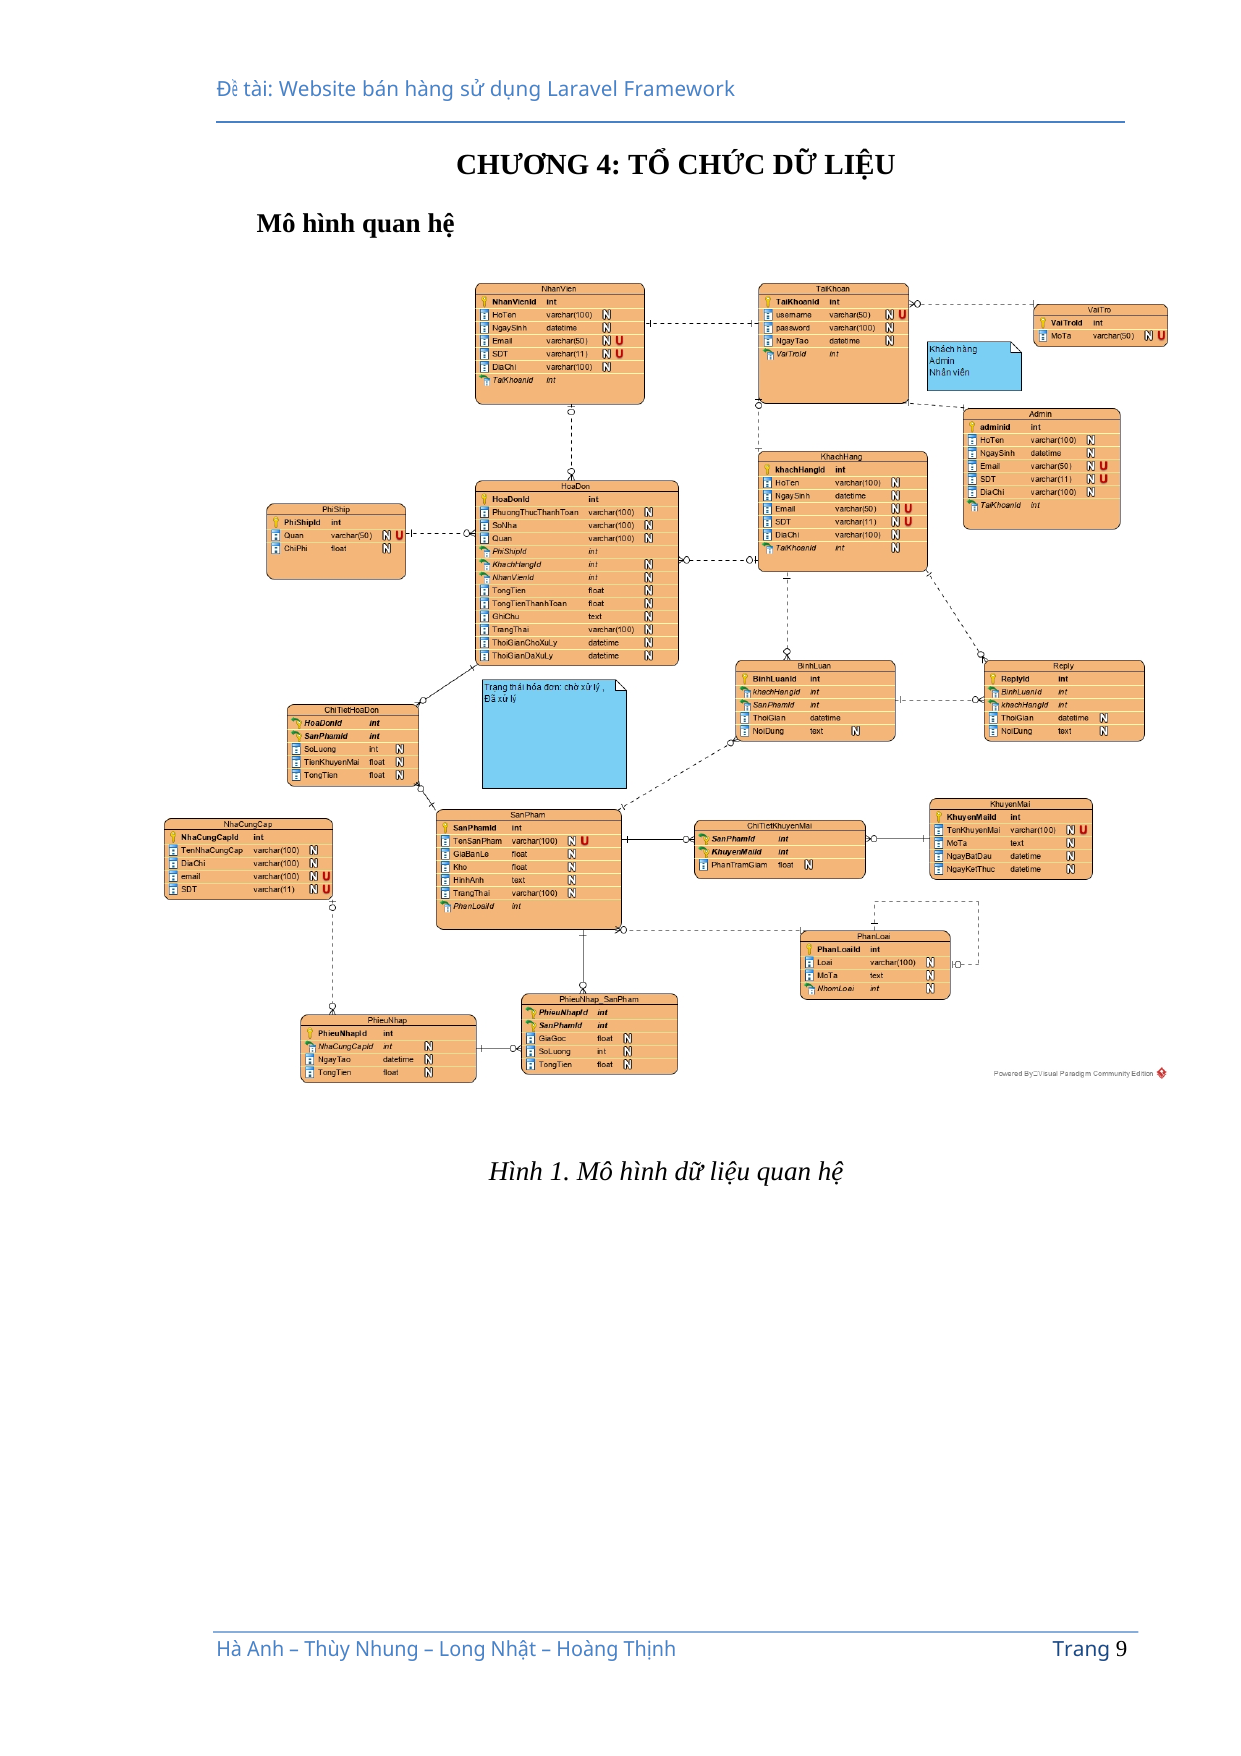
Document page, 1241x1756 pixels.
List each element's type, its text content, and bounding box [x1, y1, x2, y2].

subtitle Mô hình quan hệ [256, 207, 1169, 238]
subtitle CHƯƠNG 4: TỔ CHỨC DỮ LIỆU [361, 147, 990, 181]
picture [162, 281, 1170, 1085]
subtitle Hình 1. Mô hình dữ liệu quan hệ [162, 1155, 1169, 1186]
